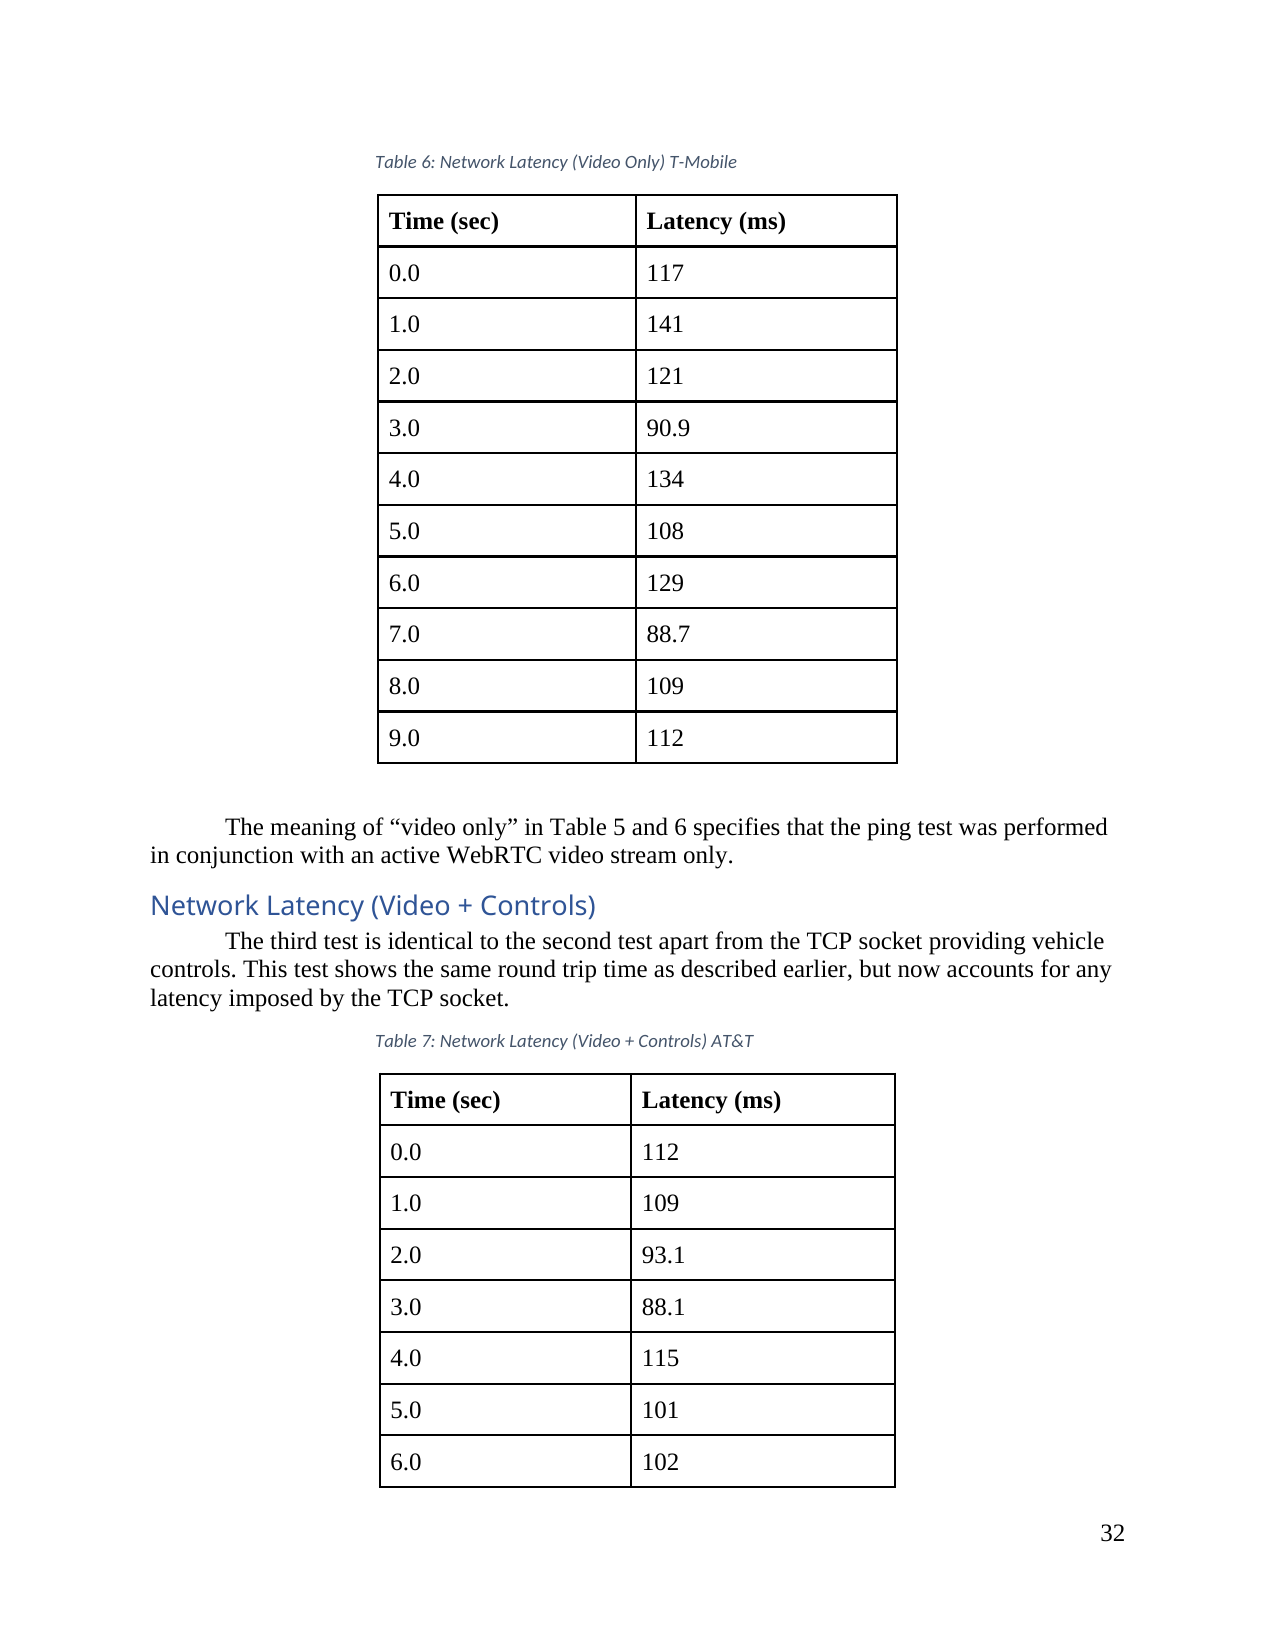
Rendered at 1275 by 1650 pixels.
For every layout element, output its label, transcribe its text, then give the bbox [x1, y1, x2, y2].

text The third test is identical to the second test apart from the TCP socket providing vehicle controls. This test shows the same round trip time as described earlier, but now accounts for any latency imposed by the TCP socket. [150, 926, 1125, 1012]
table_cell 141 [637, 299, 896, 349]
table_cell 0.0 [381, 1126, 630, 1176]
table_cell 7.0 [379, 609, 635, 659]
table_cell 90.9 [637, 403, 896, 452]
table_cell 3.0 [379, 403, 635, 452]
table_header Latency (ms) [632, 1075, 894, 1124]
table_cell 112 [637, 713, 896, 762]
table_cell 102 [632, 1436, 894, 1486]
table_header Time (sec) [379, 196, 635, 245]
table_cell 117 [637, 248, 896, 297]
table_cell 129 [637, 558, 896, 607]
table_cell 1.0 [381, 1178, 630, 1227]
table_cell 1.0 [379, 299, 635, 349]
text The meaning of “video only” in Table 5 and 6 specifies that the ping test was performed in conjunction with an active WebRTC video stream only. [150, 812, 1125, 869]
table_cell 112 [632, 1126, 894, 1176]
table_cell 6.0 [381, 1436, 630, 1486]
table_cell 4.0 [379, 454, 635, 504]
table_header Latency (ms) [637, 196, 896, 245]
table_cell 6.0 [379, 558, 635, 607]
table_cell 101 [632, 1385, 894, 1434]
table_cell 2.0 [379, 351, 635, 400]
table_cell 121 [637, 351, 896, 400]
table_cell 4.0 [381, 1333, 630, 1382]
table_cell 134 [637, 454, 896, 504]
table_cell 9.0 [379, 713, 635, 762]
subtitle Network Latency (Video + Controls) [150, 886, 1125, 923]
table_header Time (sec) [381, 1075, 630, 1124]
table_cell 93.1 [632, 1230, 894, 1279]
table_cell 109 [637, 661, 896, 710]
text Table 7: Network Latency (Video + Controls) AT&T [300, 1029, 1125, 1052]
table_cell 2.0 [381, 1230, 630, 1279]
table_cell 3.0 [381, 1281, 630, 1331]
table_cell 0.0 [379, 248, 635, 297]
table_cell 109 [632, 1178, 894, 1227]
text Table 6: Network Latency (Video Only) T-Mobile [300, 150, 1125, 173]
table_cell 108 [637, 506, 896, 555]
table_cell 8.0 [379, 661, 635, 710]
table_cell 5.0 [381, 1385, 630, 1434]
table_cell 5.0 [379, 506, 635, 555]
table_cell 115 [632, 1333, 894, 1382]
table_cell 88.1 [632, 1281, 894, 1331]
table_cell 88.7 [637, 609, 896, 659]
